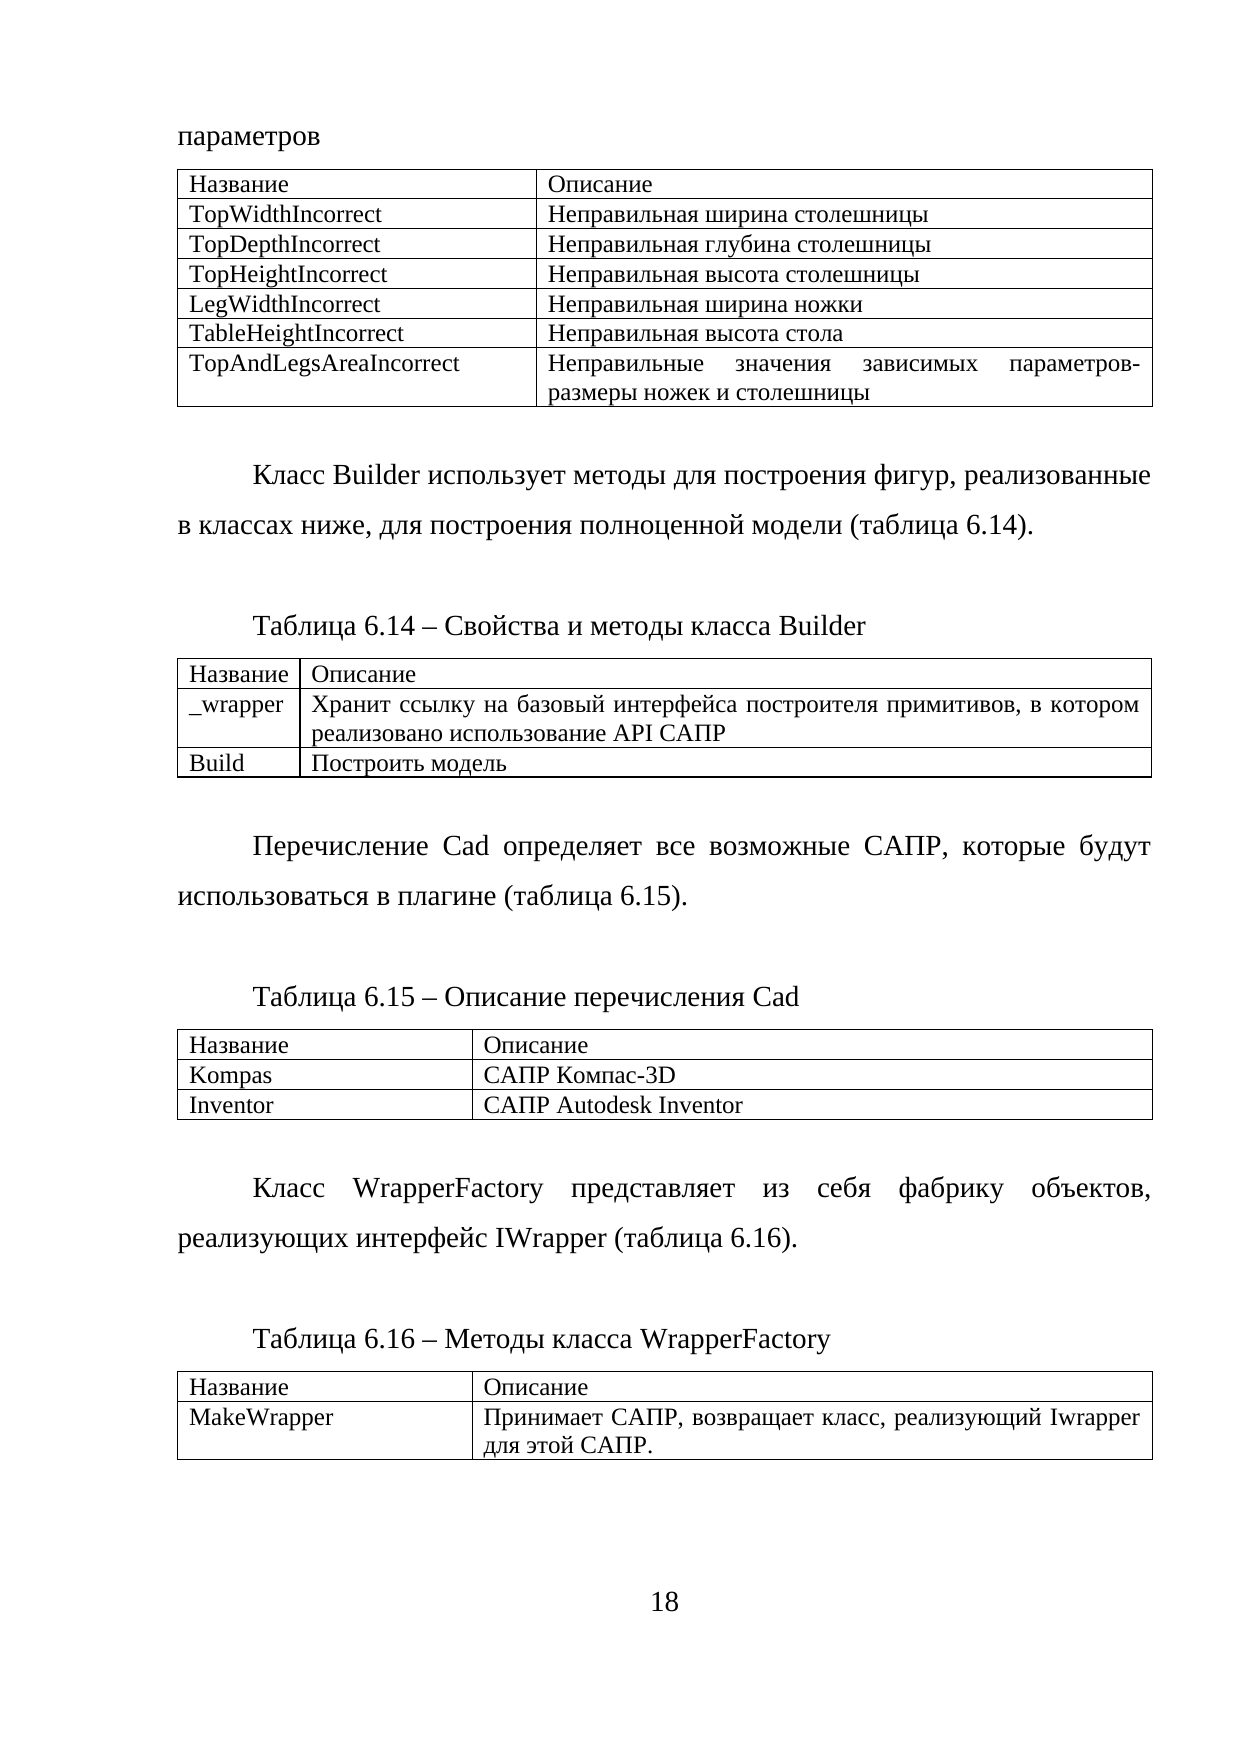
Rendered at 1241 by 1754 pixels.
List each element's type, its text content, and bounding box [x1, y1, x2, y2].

table_cell Build [178, 748, 299, 776]
text Таблица 6.16 – Методы класса WrapperFactory [177, 1321, 1152, 1354]
table_cell TopAndLegsAreaIncorrect [178, 348, 536, 406]
table_cell Неправильная высота столешницы [537, 259, 1152, 288]
table_cell LegWidthIncorrect [178, 289, 536, 317]
table_header Название [178, 1372, 472, 1401]
table_cell Kompas [178, 1060, 472, 1089]
text Таблица 6.15 – Описание перечисления Cad [177, 979, 1152, 1012]
table_cell TopHeightIncorrect [178, 259, 536, 288]
table_header Описание [301, 659, 1151, 688]
table_header Описание [537, 170, 1152, 198]
table_cell Неправильная ширина ножки [537, 289, 1152, 317]
table_cell _wrapper [178, 689, 299, 747]
table_cell Inventor [178, 1090, 472, 1118]
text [177, 118, 1152, 152]
table_cell TopWidthIncorrect [178, 199, 536, 228]
table_header Название [178, 170, 536, 198]
table_cell Хранит ссылку на базовый интерфейса построителя примитивов, в котором реализовано использование API САПР [301, 689, 1151, 747]
table_cell MakeWrapper [178, 1402, 472, 1459]
table_cell TopDepthIncorrect [178, 229, 536, 258]
table_cell Построить модель [301, 748, 1151, 776]
table_cell САПР Autodesk Inventor [473, 1090, 1152, 1118]
table_header Описание [473, 1372, 1152, 1401]
table_cell Принимает САПР, возвращает класс, реализующий Iwrapper для этой САПР. [473, 1402, 1152, 1459]
table_header Название [178, 659, 299, 688]
table_cell Неправильная высота стола [537, 319, 1152, 347]
table_cell TableHeightIncorrect [178, 319, 536, 347]
table_cell Неправильная ширина столешницы [537, 199, 1152, 228]
table_header Название [178, 1030, 472, 1059]
table_header Описание [473, 1030, 1152, 1059]
table_cell Неправильные значения зависимых параметров- размеры ножек и столешницы [537, 348, 1152, 406]
text Таблица 6.14 – Свойства и методы класса Builder [177, 608, 1152, 642]
text Класс Builder использует методы для построения фигур, реализованные в классах ниже, для построения полноценной модели (таблица 6.14). [177, 457, 1152, 541]
text Перечисление Cad определяет все возможные САПР, которые будут использоваться в плагине (таблица 6.15). [177, 828, 1152, 912]
table_cell Неправильная глубина столешницы [537, 229, 1152, 258]
table_cell САПР Компас-3D [473, 1060, 1152, 1089]
text Класс WrapperFactory представляет из себя фабрику объектов, реализующих интерфейс IWrapper (таблица 6.16). [177, 1170, 1152, 1254]
